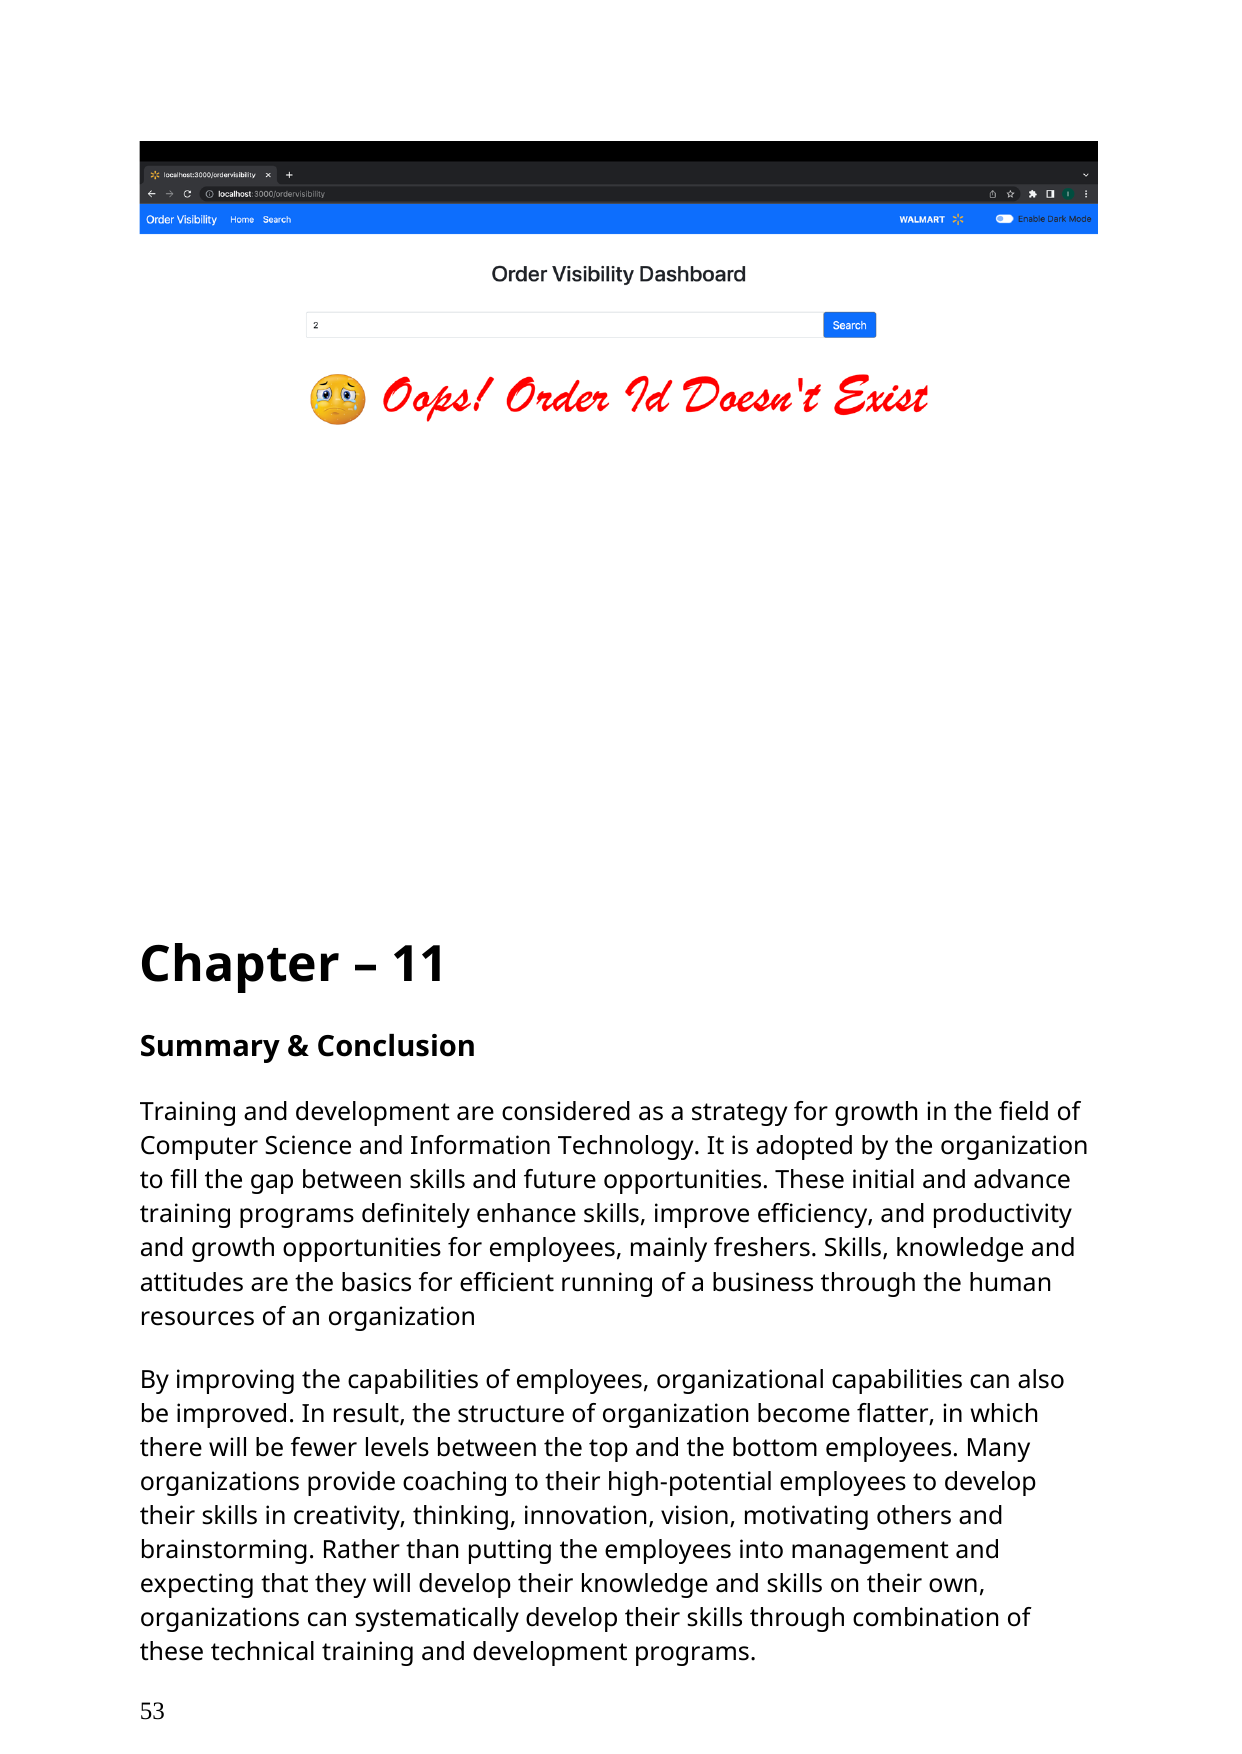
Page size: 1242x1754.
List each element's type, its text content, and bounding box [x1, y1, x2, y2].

text Training and development are considered as a strategy for growth in the field of Computer Science and Information Technology. It is adopted by the organization to fill the gap between skills and future opportunities. These initial and advance training programs definitely enhance skills, improve efficiency, and productivity and growth opportunities for employees, mainly freshers. Skills, knowledge and attitudes are the basics for efficient running of a business through the human resources of an organization [139, 1094, 1098, 1332]
text By improving the capabilities of employees, organizational capabilities can also be improved. In result, the structure of organization become flatter, in which there will be fewer levels between the top and the bottom employees. Many organizations provide coaching to their high-potential employees to develop their skills in creativity, thinking, innovation, vision, motivating others and brainstorming. Rather than putting the employees into management and expecting that they will develop their knowledge and skills on their own, organizations can systematically develop their skills through combination of these technical training and development programs. [139, 1361, 1098, 1668]
text Chapter – 11 [139, 928, 1098, 996]
text Summary & Conclusion [139, 1025, 1098, 1065]
picture [139, 141, 1098, 744]
